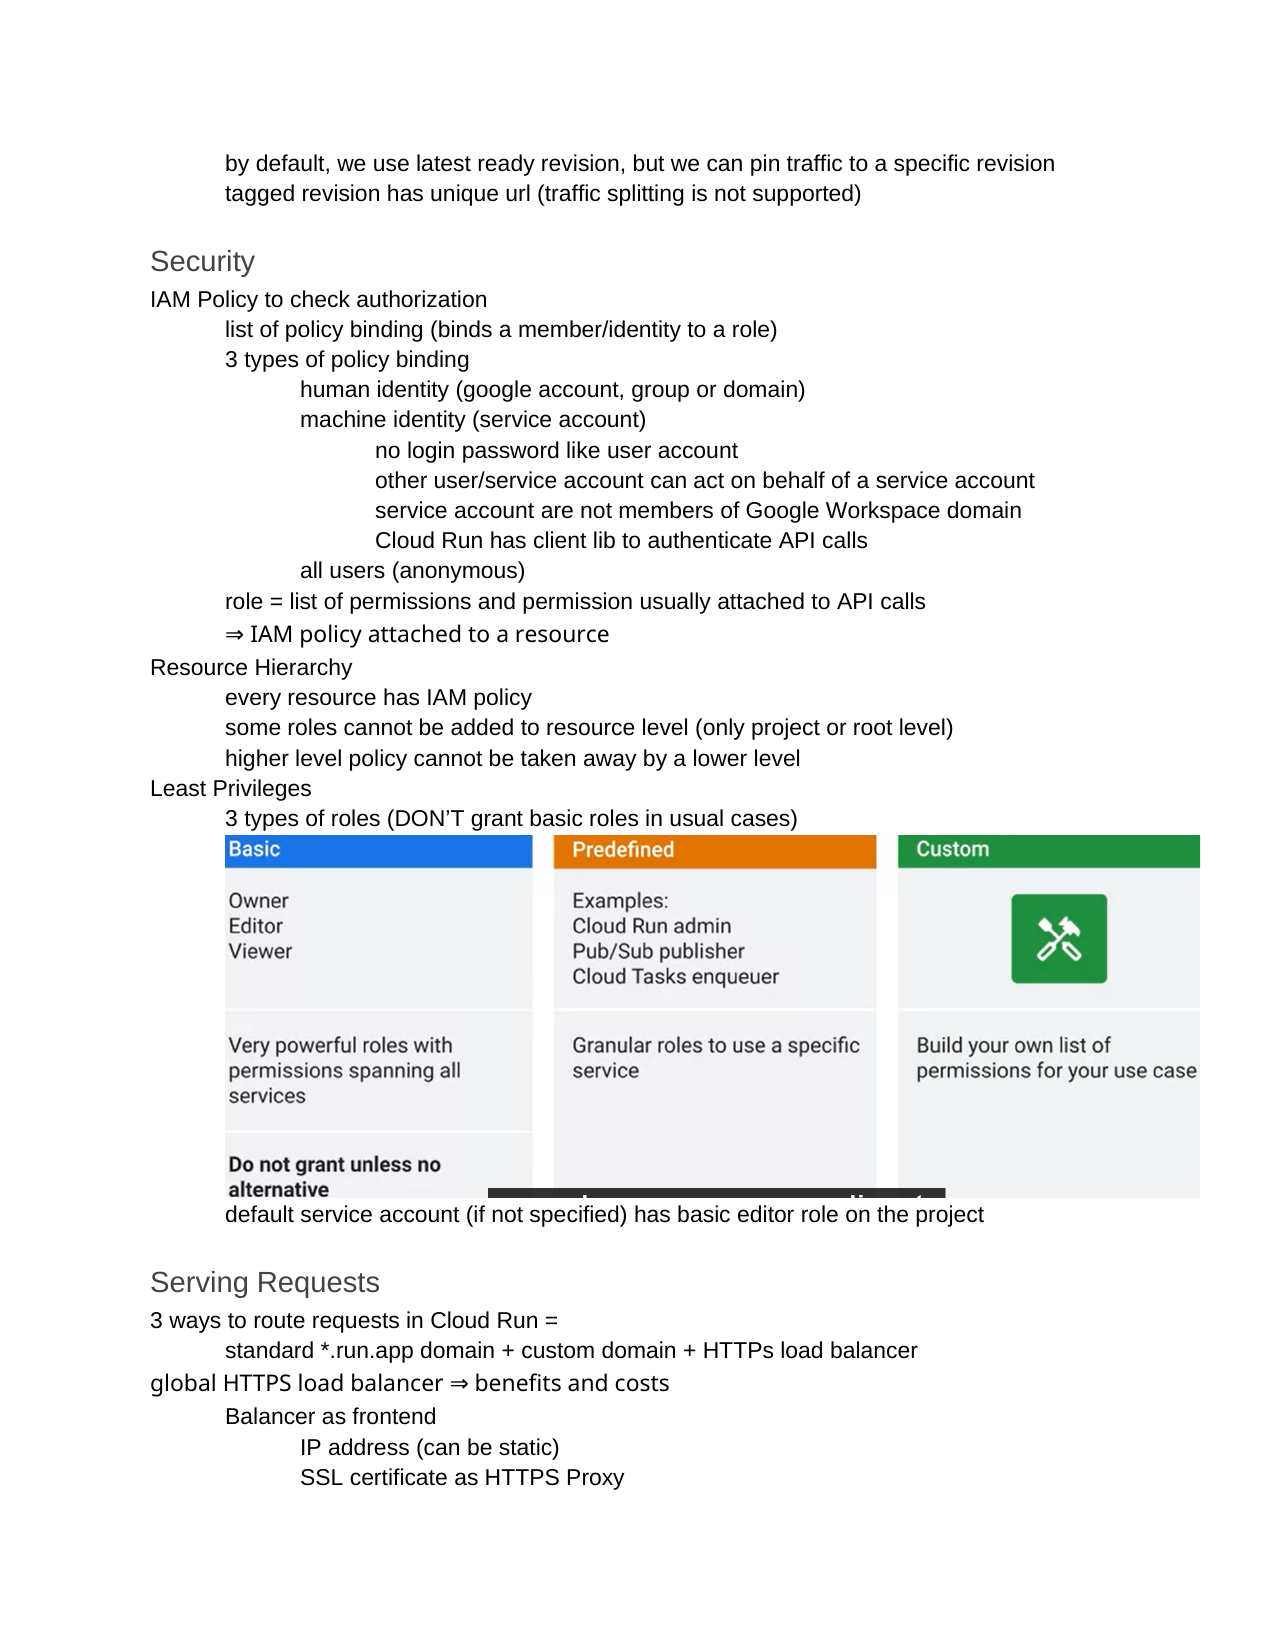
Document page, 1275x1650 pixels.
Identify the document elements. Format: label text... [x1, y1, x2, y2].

text other user/service account can act on behalf of a service account [375, 467, 1125, 493]
text 3 types of roles (DON’T grant basic roles in usual cases) [225, 805, 1125, 831]
text IAM Policy to check authorization [150, 286, 1125, 312]
text role = list of permissions and permission usually attached to API calls [225, 588, 1125, 614]
text 3 ways to route requests in Cloud Run = [150, 1307, 1125, 1333]
text IP address (can be static) [300, 1433, 1125, 1460]
text some roles cannot be added to resource level (only project or root level) [225, 714, 1125, 741]
subtitle Serving Requests [150, 1265, 1125, 1298]
text ⇒ IAM policy attached to a resource [225, 618, 1125, 649]
text standard *.run.app domain + custom domain + HTTPs load balancer [225, 1337, 1125, 1363]
text all users (anonymous) [300, 557, 1125, 584]
text Least Privileges [150, 775, 1125, 801]
text Balancer as frontend [225, 1403, 1125, 1429]
text Cloud Run has client lib to authenticate API calls [375, 527, 1125, 554]
subtitle Security [150, 244, 1125, 277]
text default service account (if not specified) has basic editor role on the project [225, 1201, 1125, 1228]
text no login password like user account [375, 437, 1125, 463]
text by default, we use latest ready revision, but we can pin traffic to a specific revision [225, 150, 1125, 176]
text service account are not members of Google Workspace domain [375, 497, 1125, 523]
text list of policy binding (binds a member/identity to a role) [225, 316, 1125, 342]
picture [225, 835, 1200, 1198]
text every resource has IAM policy [225, 684, 1125, 710]
text higher level policy cannot be taken away by a lower level [225, 744, 1125, 771]
text 3 types of policy binding [225, 346, 1125, 372]
text machine identity (service account) [300, 406, 1125, 433]
text global HTTPS load balancer ⇒ benefits and costs [150, 1367, 1125, 1398]
text SSL certificate as HTTPS Proxy [300, 1464, 1125, 1490]
text Resource Hierarchy [150, 654, 1125, 680]
text human identity (google account, group or domain) [300, 376, 1125, 403]
text tagged revision has unique url (traffic splitting is not supported) [225, 180, 1125, 207]
